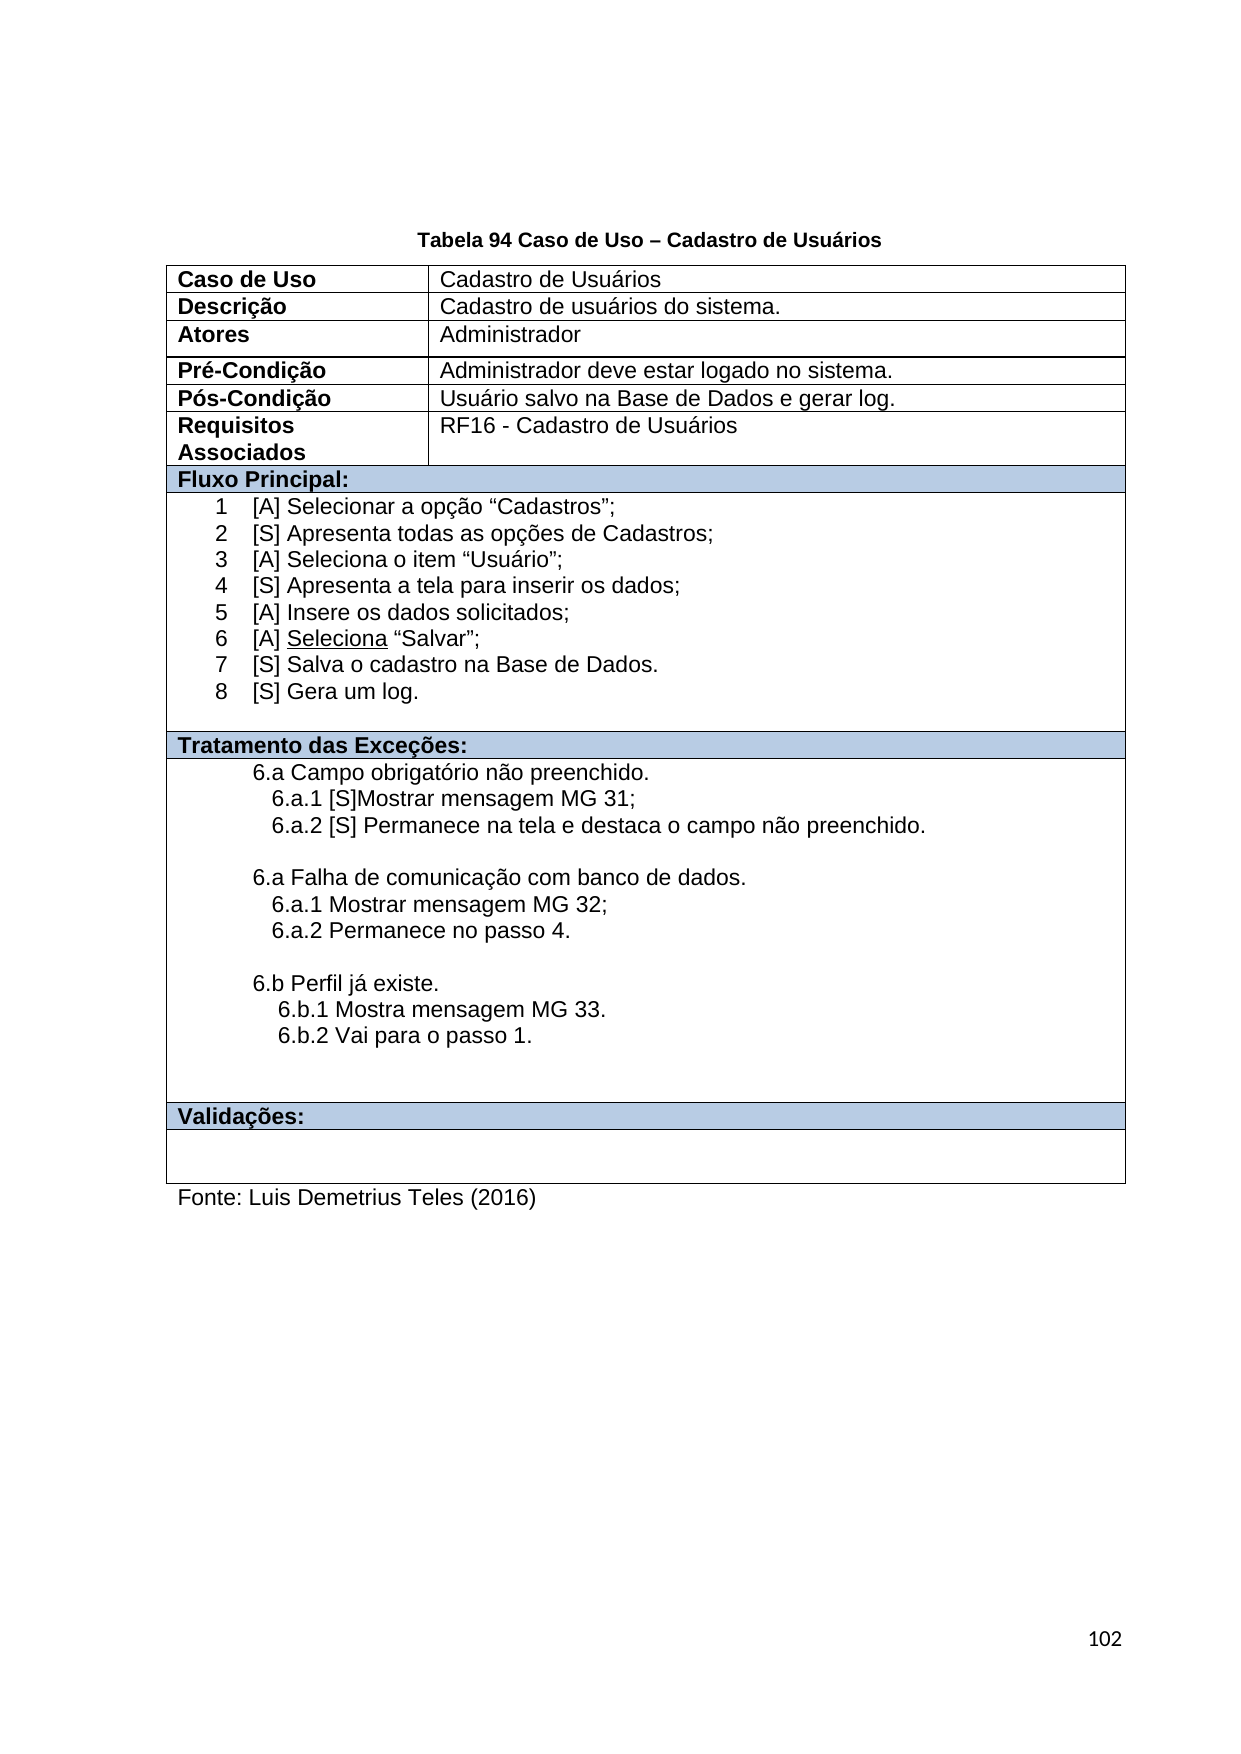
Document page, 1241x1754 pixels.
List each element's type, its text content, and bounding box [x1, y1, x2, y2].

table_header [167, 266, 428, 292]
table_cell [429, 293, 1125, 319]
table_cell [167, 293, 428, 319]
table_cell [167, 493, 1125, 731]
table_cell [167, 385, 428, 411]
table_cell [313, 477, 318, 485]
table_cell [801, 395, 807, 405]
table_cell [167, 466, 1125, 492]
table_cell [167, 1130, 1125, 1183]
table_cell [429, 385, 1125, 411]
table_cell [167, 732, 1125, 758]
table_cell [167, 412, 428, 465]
text Tabela 94 Caso de Uso – Cadastro de Usuários [177, 228, 1122, 252]
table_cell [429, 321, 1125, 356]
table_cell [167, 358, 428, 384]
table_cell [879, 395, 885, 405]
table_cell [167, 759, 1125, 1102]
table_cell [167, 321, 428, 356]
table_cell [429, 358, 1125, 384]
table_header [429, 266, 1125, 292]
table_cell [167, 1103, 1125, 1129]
text Fonte: Luis Demetrius Teles (2016) [177, 1184, 1122, 1210]
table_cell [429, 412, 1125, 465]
